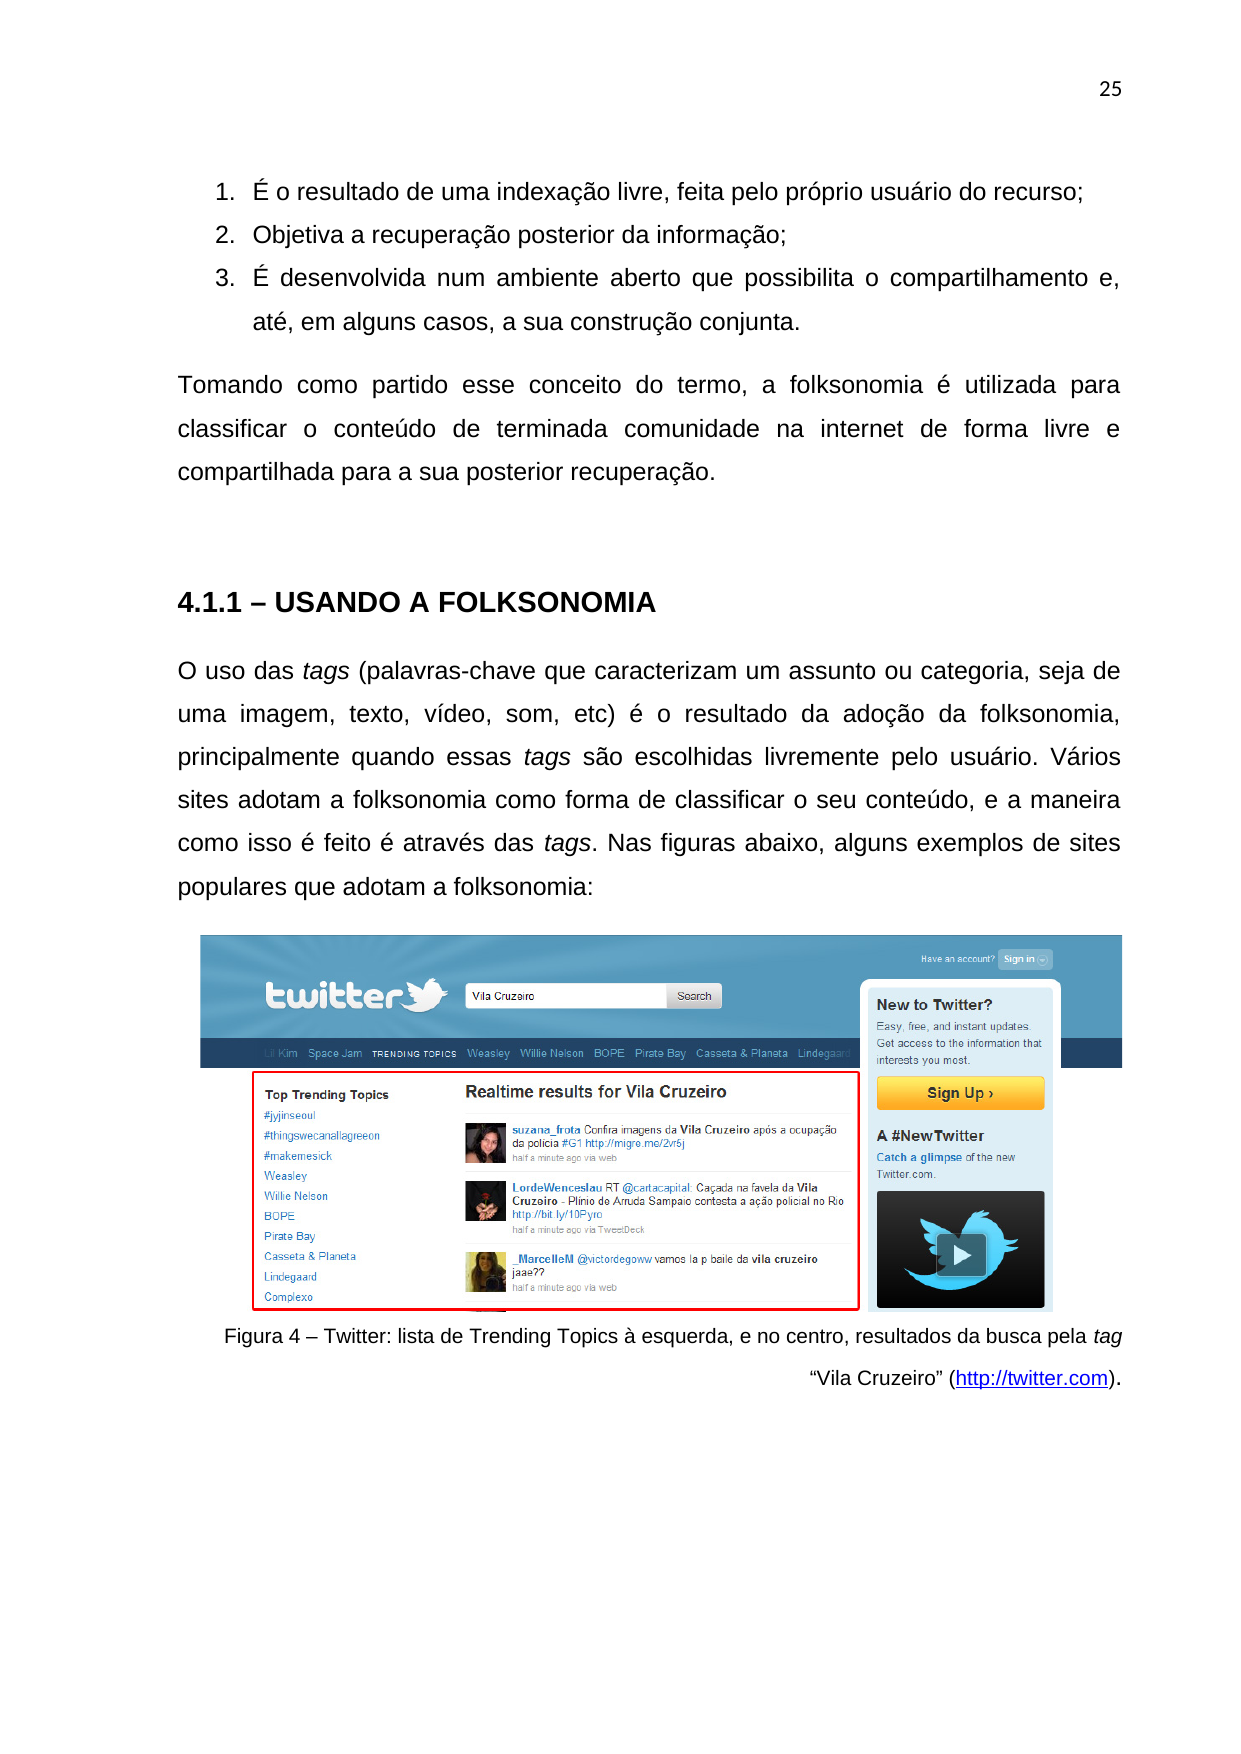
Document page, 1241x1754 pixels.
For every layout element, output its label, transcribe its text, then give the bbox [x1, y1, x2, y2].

text O uso das tags (palavras-chave que caracterizam um assunto ou categoria, seja de uma imagem, texto, vídeo, som, etc) é o resultado da adoção da folksonomia, principalmente quando essas tags são escolhidas livremente pelo usuário. Vários sites adotam a folksonomia como forma de classificar o seu conteúdo, e a maneira como isso é feito é através das tags. Nas figuras abaixo, alguns exemplos de sites populares que adotam a folksonomia: [177, 656, 1122, 900]
list Objetiva a recuperação posterior da informação; [215, 220, 1122, 249]
list É desenvolvida num ambiente aberto que possibilita o compartilhamento e, até, em alguns casos, a sua construção conjunta. [215, 263, 1122, 335]
list É o resultado de uma indexação livre, feita pelo próprio usuário do recurso; [215, 177, 1122, 206]
picture [200, 935, 1123, 1312]
text 4.1.1 – USANDO A FOLKSONOMIA [177, 585, 1122, 618]
text Tomando como partido esse conceito do termo, a folksonomia é utilizada para classificar o conteúdo de terminada comunidade na internet de forma livre e compartilhada para a sua posterior recuperação. [177, 371, 1122, 486]
